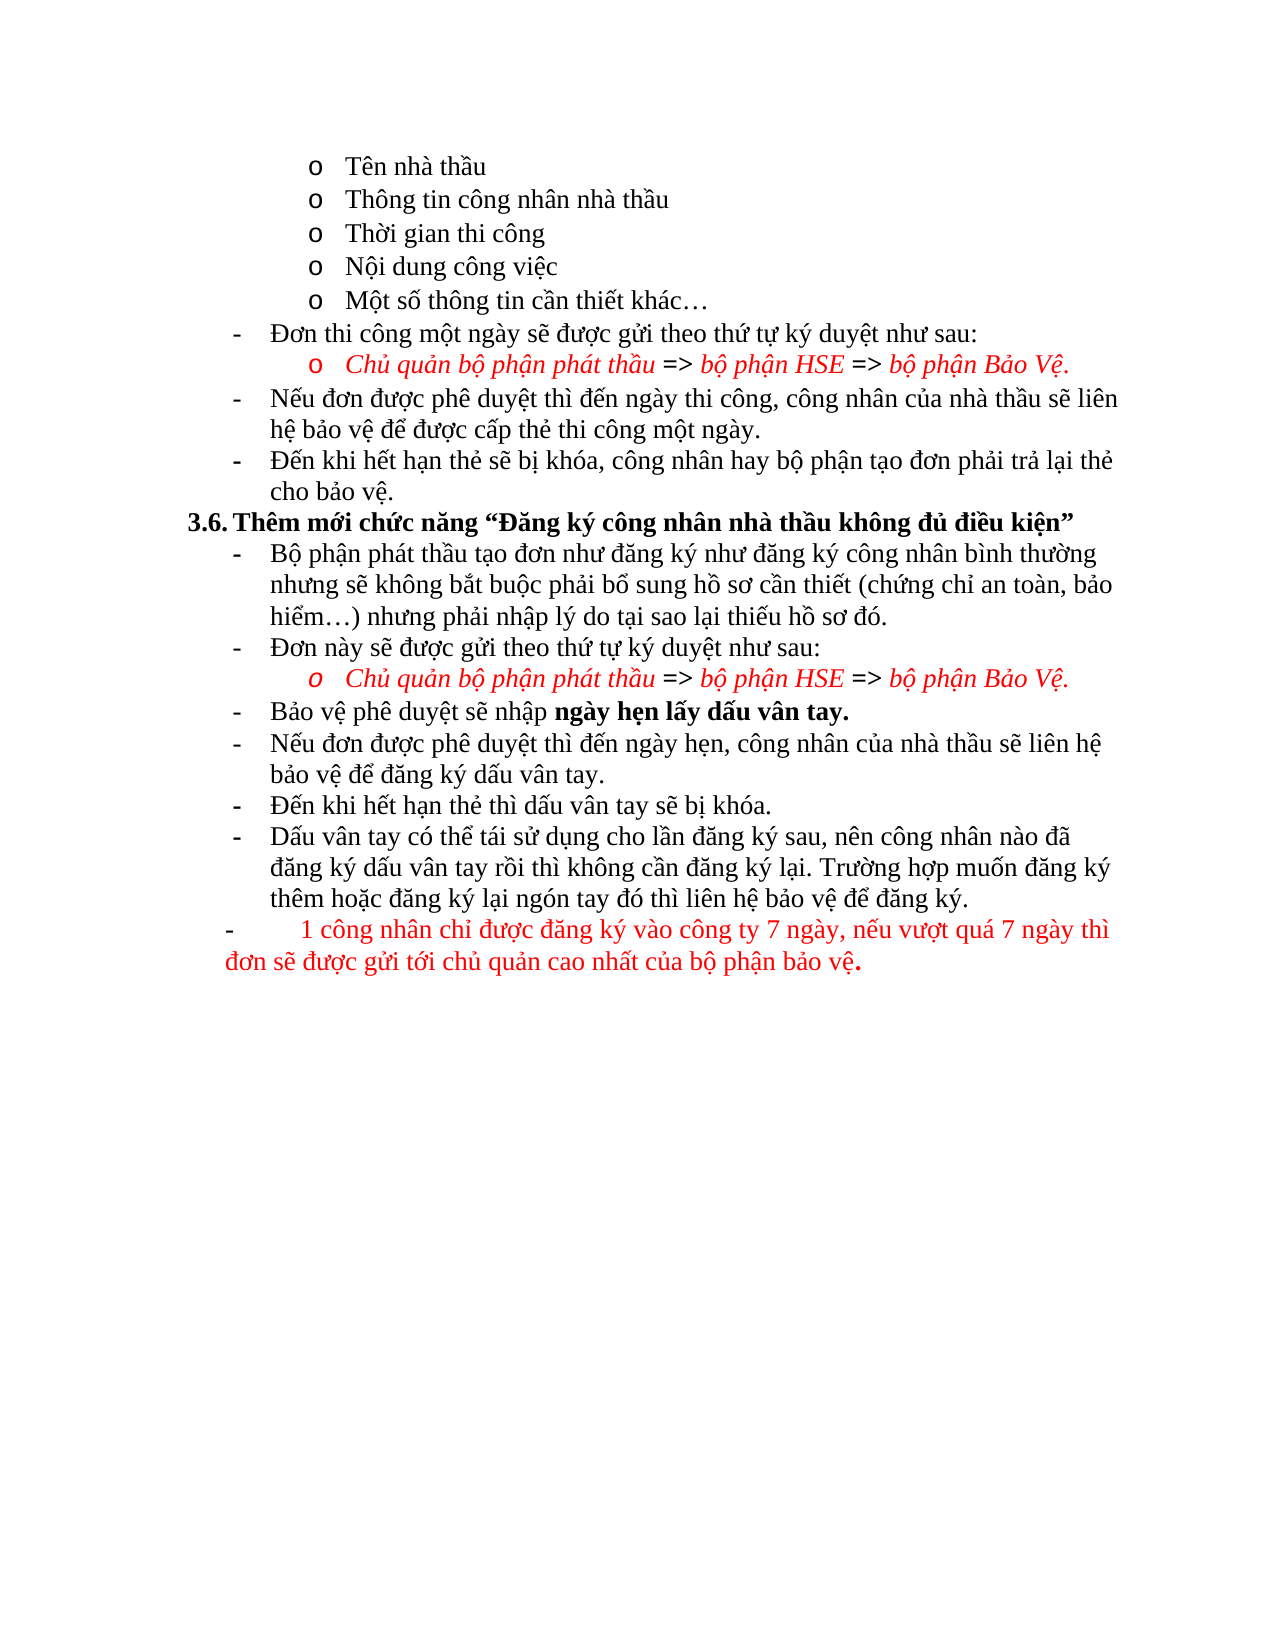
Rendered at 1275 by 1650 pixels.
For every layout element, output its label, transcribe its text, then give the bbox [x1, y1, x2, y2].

list Dấu vân tay có thể tái sử dụng cho lần đăng ký sau, nên công nhân nào đã đăng ký dấu vân tay rồi thì không cần đăng ký lại. Trường hợp muốn đăng ký thêm hoặc đăng ký lại ngón tay đó thì liên hệ bảo vệ để đăng ký. [232, 820, 1125, 913]
list Nội dung công việc [307, 250, 1125, 284]
list 1 công nhân chỉ được đăng ký vào công ty 7 ngày, nếu vượt quá 7 ngày thì đơn sẽ được gửi tới chủ quản cao nhất của bộ phận bảo vệ. [225, 913, 1125, 976]
list Bảo vệ phê duyệt sẽ nhập ngày hẹn lấy dấu vân tay. [232, 696, 1125, 727]
list Đến khi hết hạn thẻ thì dấu vân tay sẽ bị khóa. [232, 789, 1125, 820]
list Đến khi hết hạn thẻ sẽ bị khóa, công nhân hay bộ phận tạo đơn phải trả lại thẻ cho bảo vệ. [232, 444, 1125, 506]
list Tên nhà thầu [307, 150, 1125, 183]
list Chủ quản bộ phận phát thầu => bộ phận HSE => bộ phận Bảo Vệ. [307, 348, 1125, 382]
list Chủ quản bộ phận phát thầu => bộ phận HSE => bộ phận Bảo Vệ. [307, 662, 1125, 696]
list Thông tin công nhân nhà thầu [307, 183, 1125, 217]
list Đơn này sẽ được gửi theo thứ tự ký duyệt như sau: [232, 631, 1125, 662]
list Thời gian thi công [307, 217, 1125, 250]
list Nếu đơn được phê duyệt thì đến ngày thi công, công nhân của nhà thầu sẽ liên hệ bảo vệ để được cấp thẻ thi công một ngày. [232, 382, 1125, 444]
list Nếu đơn được phê duyệt thì đến ngày hẹn, công nhân của nhà thầu sẽ liên hệ bảo vệ để đăng ký dấu vân tay. [232, 727, 1125, 789]
list Một số thông tin cần thiết khác… [307, 284, 1125, 317]
list Thêm mới chức năng “Đăng ký công nhân nhà thầu không đủ điều kiện” [187, 506, 1125, 537]
list Bộ phận phát thầu tạo đơn như đăng ký như đăng ký công nhân bình thường nhưng sẽ không bắt buộc phải bổ sung hồ sơ cần thiết (chứng chỉ an toàn, bảo hiểm…) nhưng phải nhập lý do tại sao lại thiếu hồ sơ đó. [232, 537, 1125, 631]
list Đơn thi công một ngày sẽ được gửi theo thứ tự ký duyệt như sau: [232, 317, 1125, 348]
